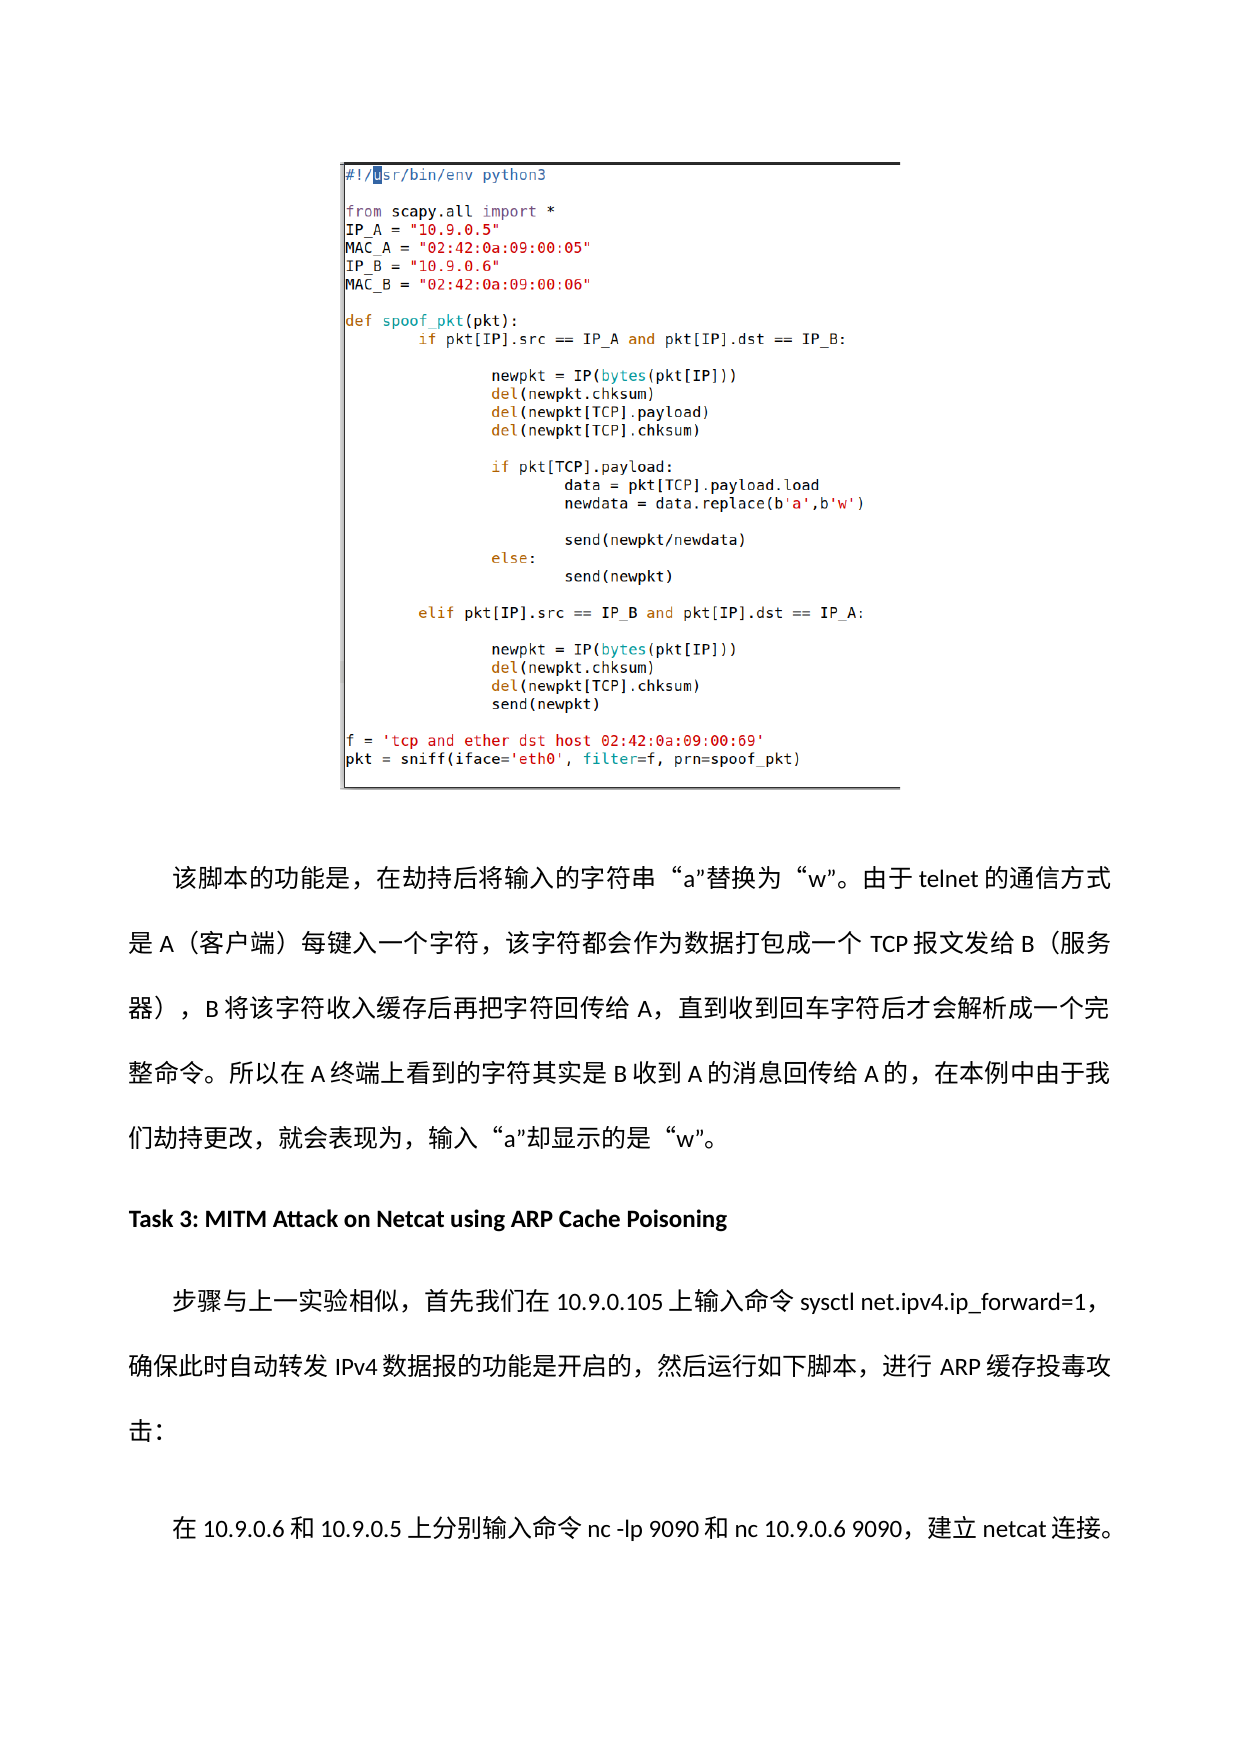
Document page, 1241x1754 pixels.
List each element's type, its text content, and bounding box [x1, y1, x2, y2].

picture [340, 162, 901, 790]
text Task 3: MITM Attack on Netcat using ARP Cache Poisoning [129, 1202, 1111, 1234]
text 该脚本的功能是，在劫持后将输入的字符串“a”替换为“w”。由于telnet的通信方式是A（客户端）每键入一个字符，该字符都会作为数据打包成一个TCP报文发给B（服务器），B将该字符收入缓存后再把字符回传给A，直到收到回车字符后才会解析成一个完整命令。所以在A终端上看到的字符其实是B收到A的消息回传给A的，在本例中由于我们劫持更改，就会表现为，输入“a”却显示的是“w”。 [129, 844, 1111, 1169]
text 步骤与上一实验相似，首先我们在10.9.0.105上输入命令sysctl net.ipv4.ip_forward=1，确保此时自动转发IPv4数据报的功能是开启的，然后运行如下脚本，进行ARP缓存投毒攻击： [129, 1267, 1111, 1462]
text 在10.9.0.6和10.9.0.5上分别输入命令nc -lp 9090和nc 10.9.0.6 9090，建立netcat连接。 [129, 1494, 1111, 1559]
